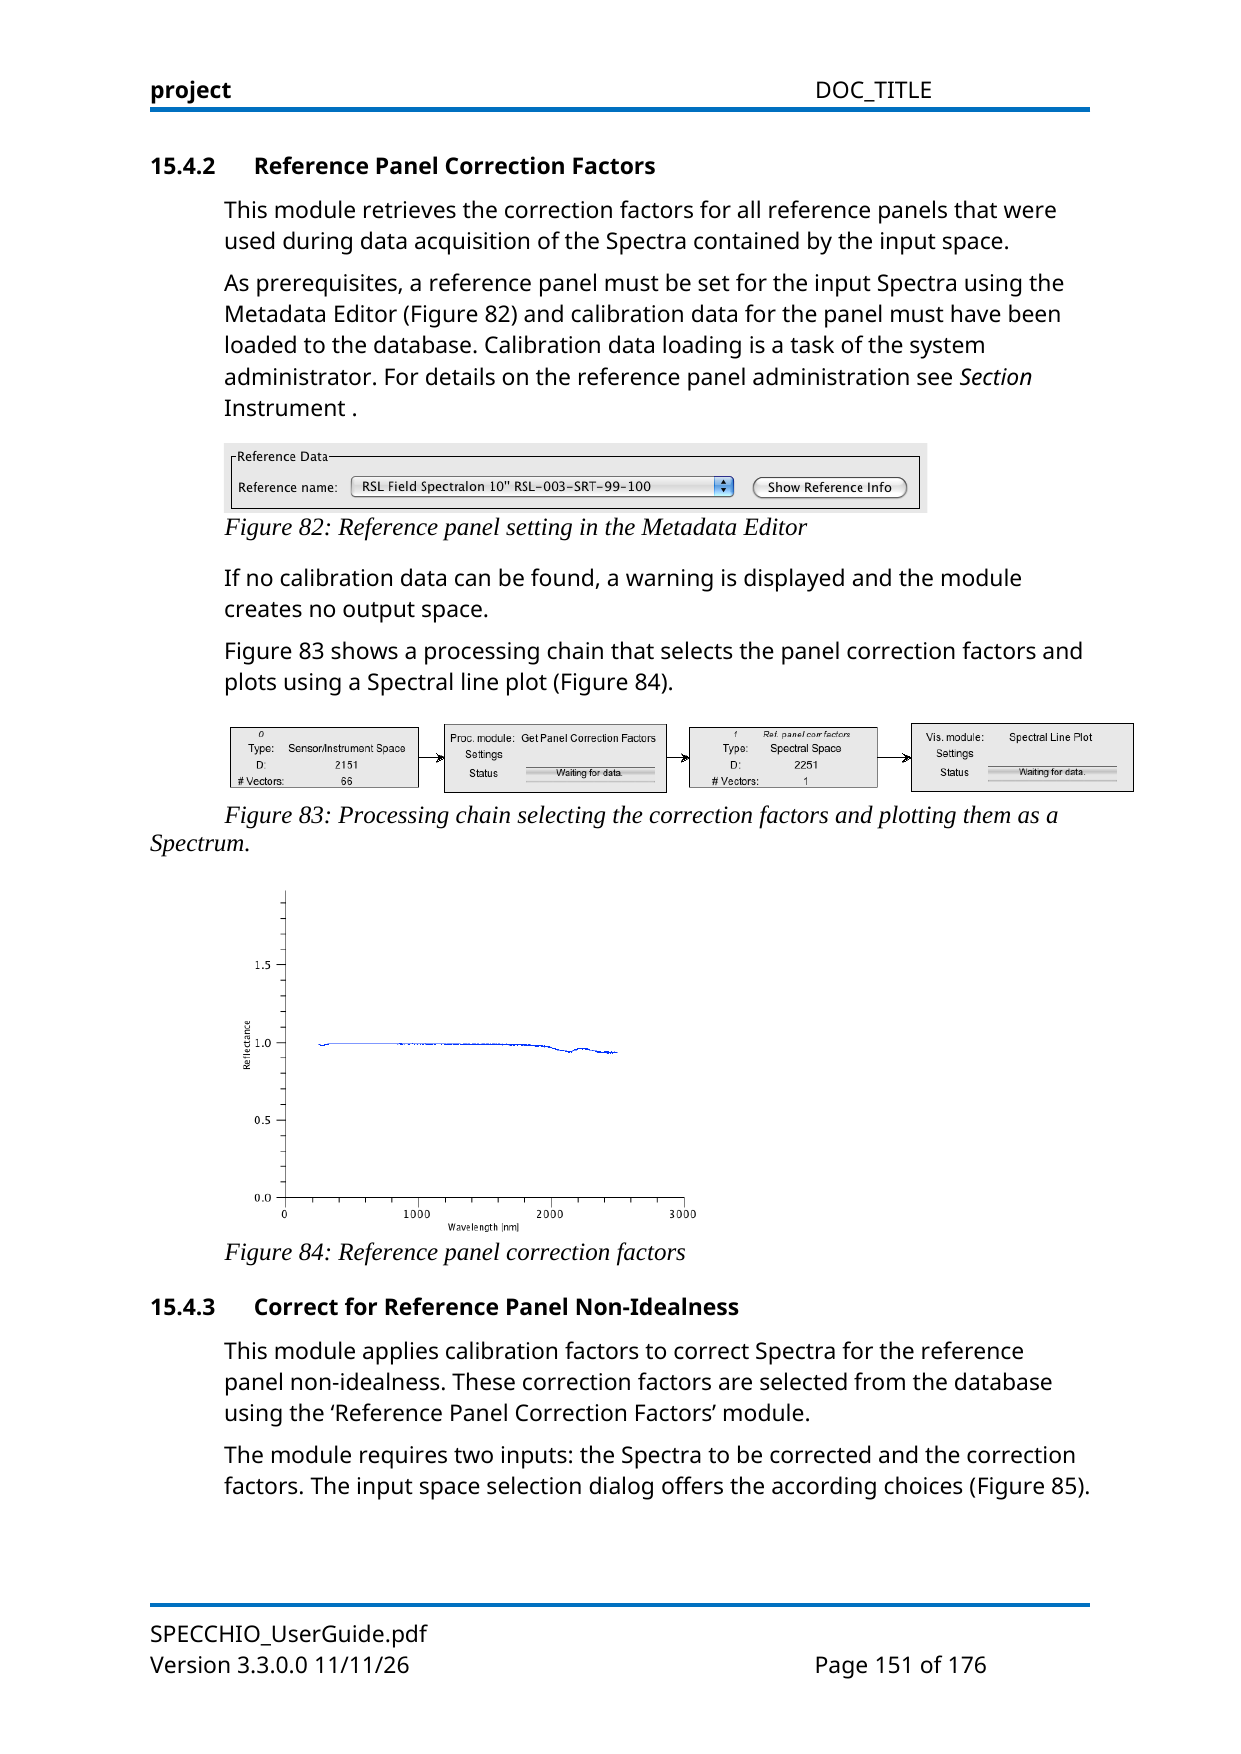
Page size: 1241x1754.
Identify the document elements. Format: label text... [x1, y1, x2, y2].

text Figure 84: Reference panel correction factors [150, 1237, 1090, 1266]
text The module requires two inputs: the Spectra to be corrected and the correction factors. The input space selection dialog offers the according choices (Figure 85). [224, 1439, 1090, 1501]
picture [223, 718, 1140, 800]
text Figure 83: Processing chain selecting the correction factors and plotting them as a Spectrum. [150, 800, 1090, 857]
text Figure 83 shows a processing chain that selects the panel correction factors and plots using a Spectral line plot (Figure 84). [224, 635, 1090, 697]
picture [223, 878, 706, 1238]
text Figure 82: Reference panel setting in the Metadata Editor [150, 512, 1090, 541]
text This module retrieves the correction factors for all reference panels that were used during data acquisition of the Spectra contained by the input space. [224, 194, 1090, 256]
text As prerequisites, a reference panel must be set for the input Spectra using the Metadata Editor (Figure 82) and calibration data for the panel must have been loaded to the database. Calibration data loading is a task of the system administrator. For details on the reference panel administration see Section Instrument . [224, 267, 1090, 423]
subtitle Correct for Reference Panel Non-Idealness [150, 1291, 1090, 1322]
subtitle Reference Panel Correction Factors [150, 150, 1090, 181]
picture [223, 443, 928, 513]
text This module applies calibration factors to correct Spectra for the reference panel non-idealness. These correction factors are selected from the database using the ‘Reference Panel Correction Factors’ module. [224, 1335, 1090, 1428]
text If no calibration data can be found, a warning is displayed and the module creates no output space. [224, 562, 1090, 624]
